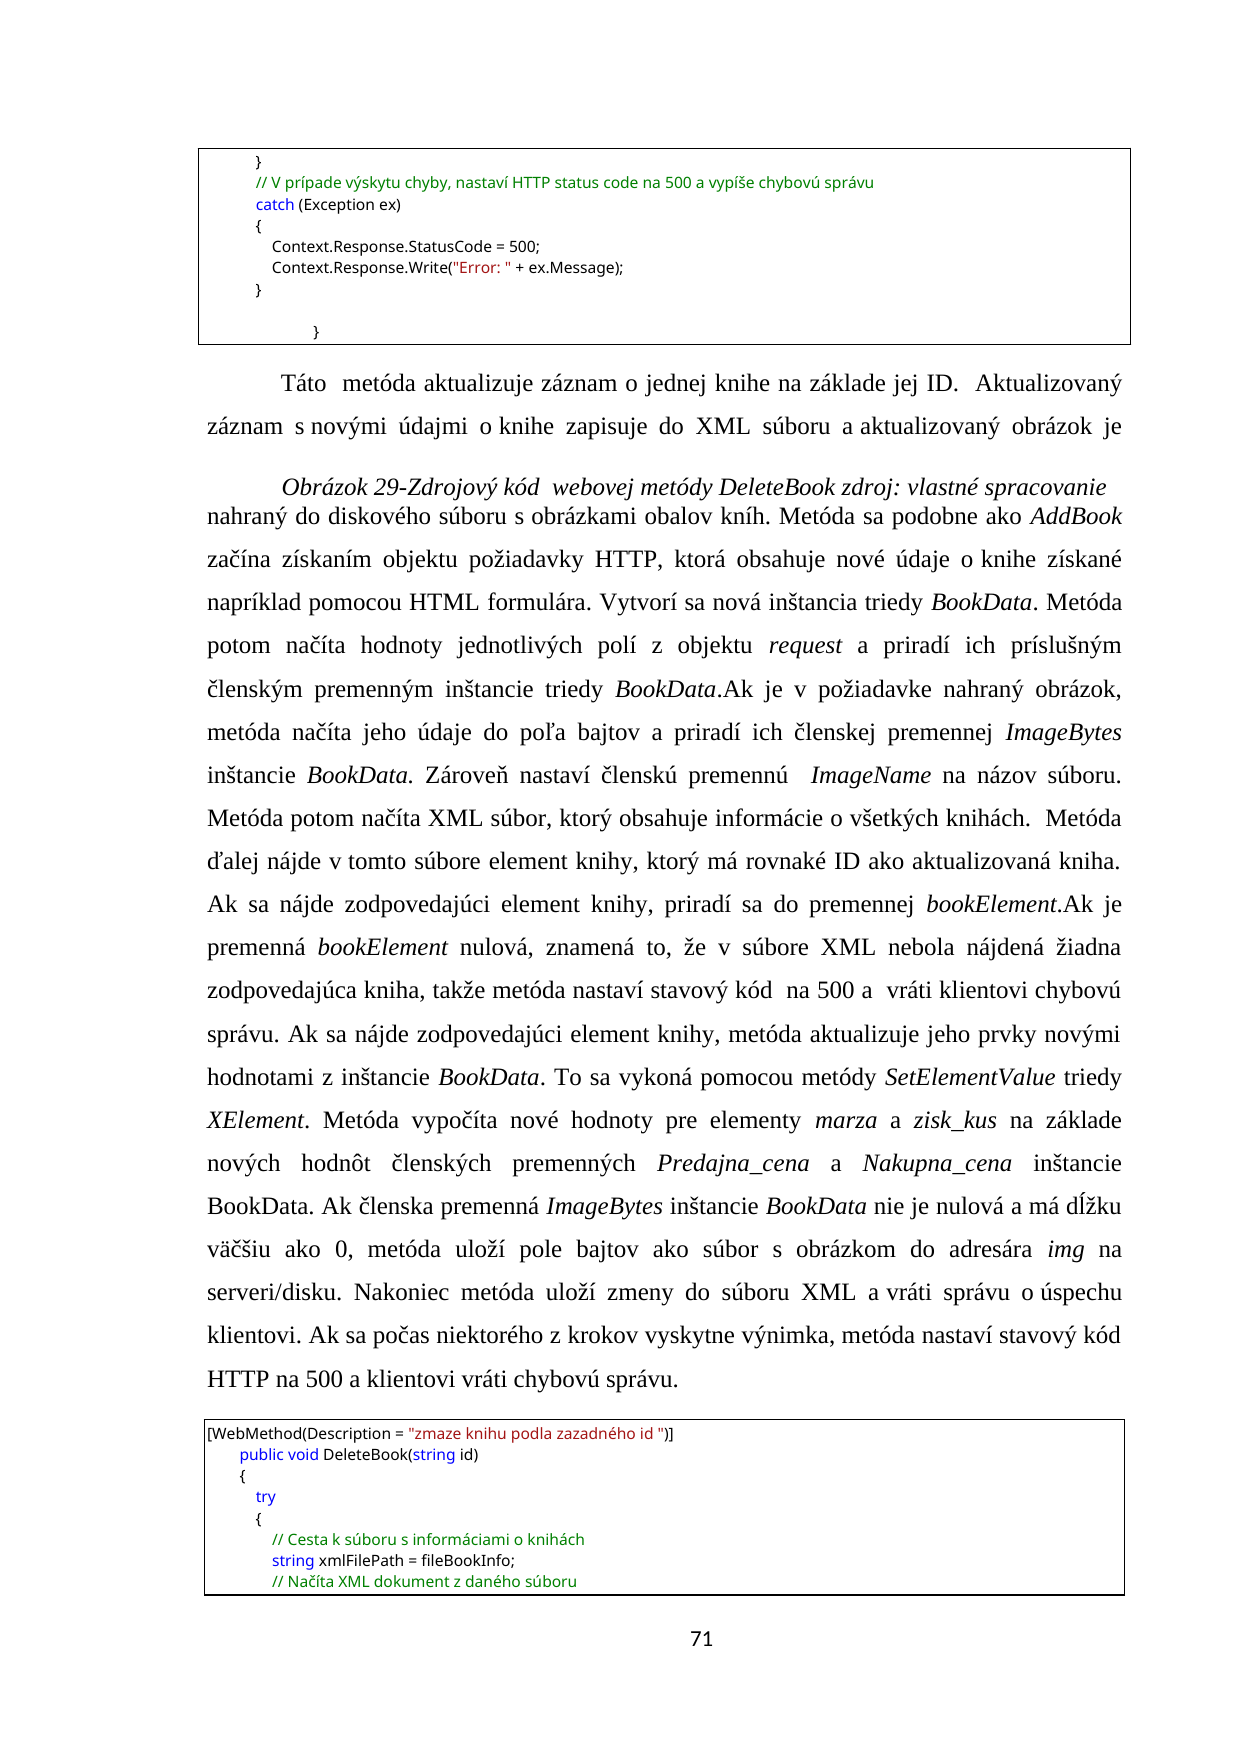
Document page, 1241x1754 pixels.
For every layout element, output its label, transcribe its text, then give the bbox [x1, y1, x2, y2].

text // V prípade výskytu chyby, nastaví HTTP status code na 500 a vypíše chybovú správu [207, 172, 1122, 193]
text { [207, 214, 1122, 236]
text } [199, 149, 1130, 172]
text Context.Response.StatusCode = 500; [207, 236, 1122, 257]
text try [207, 1486, 1122, 1507]
text Context.Response.Write("Error: " + ex.Message); [207, 257, 1122, 278]
text string xmlFilePath = fileBookInfo; [207, 1550, 1122, 1568]
text { [207, 1465, 1122, 1486]
text [WebMethod(Description = "zmaze knihu podla zazadného id ")] [205, 1420, 1124, 1444]
text Táto metóda aktualizuje záznam o jednej knihe na základe jej ID. Aktualizovaný záznam s novými údajmi o knihe zapisuje do XML súboru a aktualizovaný obrázok je nahraný do diskového súboru s obrázkami obalov kníh. Metóda sa podobne ako AddBook začína získaním objektu požiadavky HTTP, ktorá obsahuje nové údaje o knihe získané napríklad pomocou HTML formulára. Vytvorí sa nová inštancia triedy BookData. Metóda potom načíta hodnoty jednotlivých polí z objektu request a priradí ich príslušným členským premenným inštancie triedy BookData.Ak je v požiadavke nahraný obrázok, metóda načíta jeho údaje do poľa bajtov a priradí ich členskej premennej ImageBytes inštancie BookData. Zároveň nastaví členskú premennú ImageName na názov súboru. Metóda potom načíta XML súbor, ktorý obsahuje informácie o všetkých knihách. Metóda ďalej nájde v tomto súbore element knihy, ktorý má rovnaké ID ako aktualizovaná kniha. Ak sa nájde zodpovedajúci element knihy, priradí sa do premennej bookElement.Ak je premenná bookElement nulová, znamená to, že v súbore XML nebola nájdená žiadna zodpovedajúca kniha, takže metóda nastaví stavový kód na 500 a vráti klientovi chybovú správu. Ak sa nájde zodpovedajúci element knihy, metóda aktualizuje jeho prvky novými hodnotami z inštancie BookData. To sa vykoná pomocou metódy SetElementValue triedy XElement. Metóda vypočíta nové hodnoty pre elementy marza a zisk_kus na základe nových hodnôt členských premenných Predajna_cena a Nakupna_cena inštancie BookData. Ak členska premenná ImageBytes inštancie BookData nie je nulová a má dĺžku väčšiu ako 0, metóda uloží pole bajtov ako súbor s obrázkom do adresára img na serveri/disku. Nakoniec metóda uloží zmeny do súboru XML a vráti správu o úspechu klientovi. Ak sa počas niektorého z krokov vyskytne výnimka, metóda nastaví stavový kód HTTP na 500 a klientovi vráti chybovú správu. [207, 501, 1122, 1392]
text { [207, 1507, 1122, 1529]
text public void DeleteBook(string id) [207, 1444, 1122, 1465]
text // Cesta k súboru s informáciami o knihách [207, 1529, 1122, 1550]
text } [207, 278, 1122, 299]
text } [199, 318, 1130, 344]
text catch (Exception ex) [207, 193, 1122, 214]
text // Načíta XML dokument z daného súboru [205, 1568, 1124, 1594]
